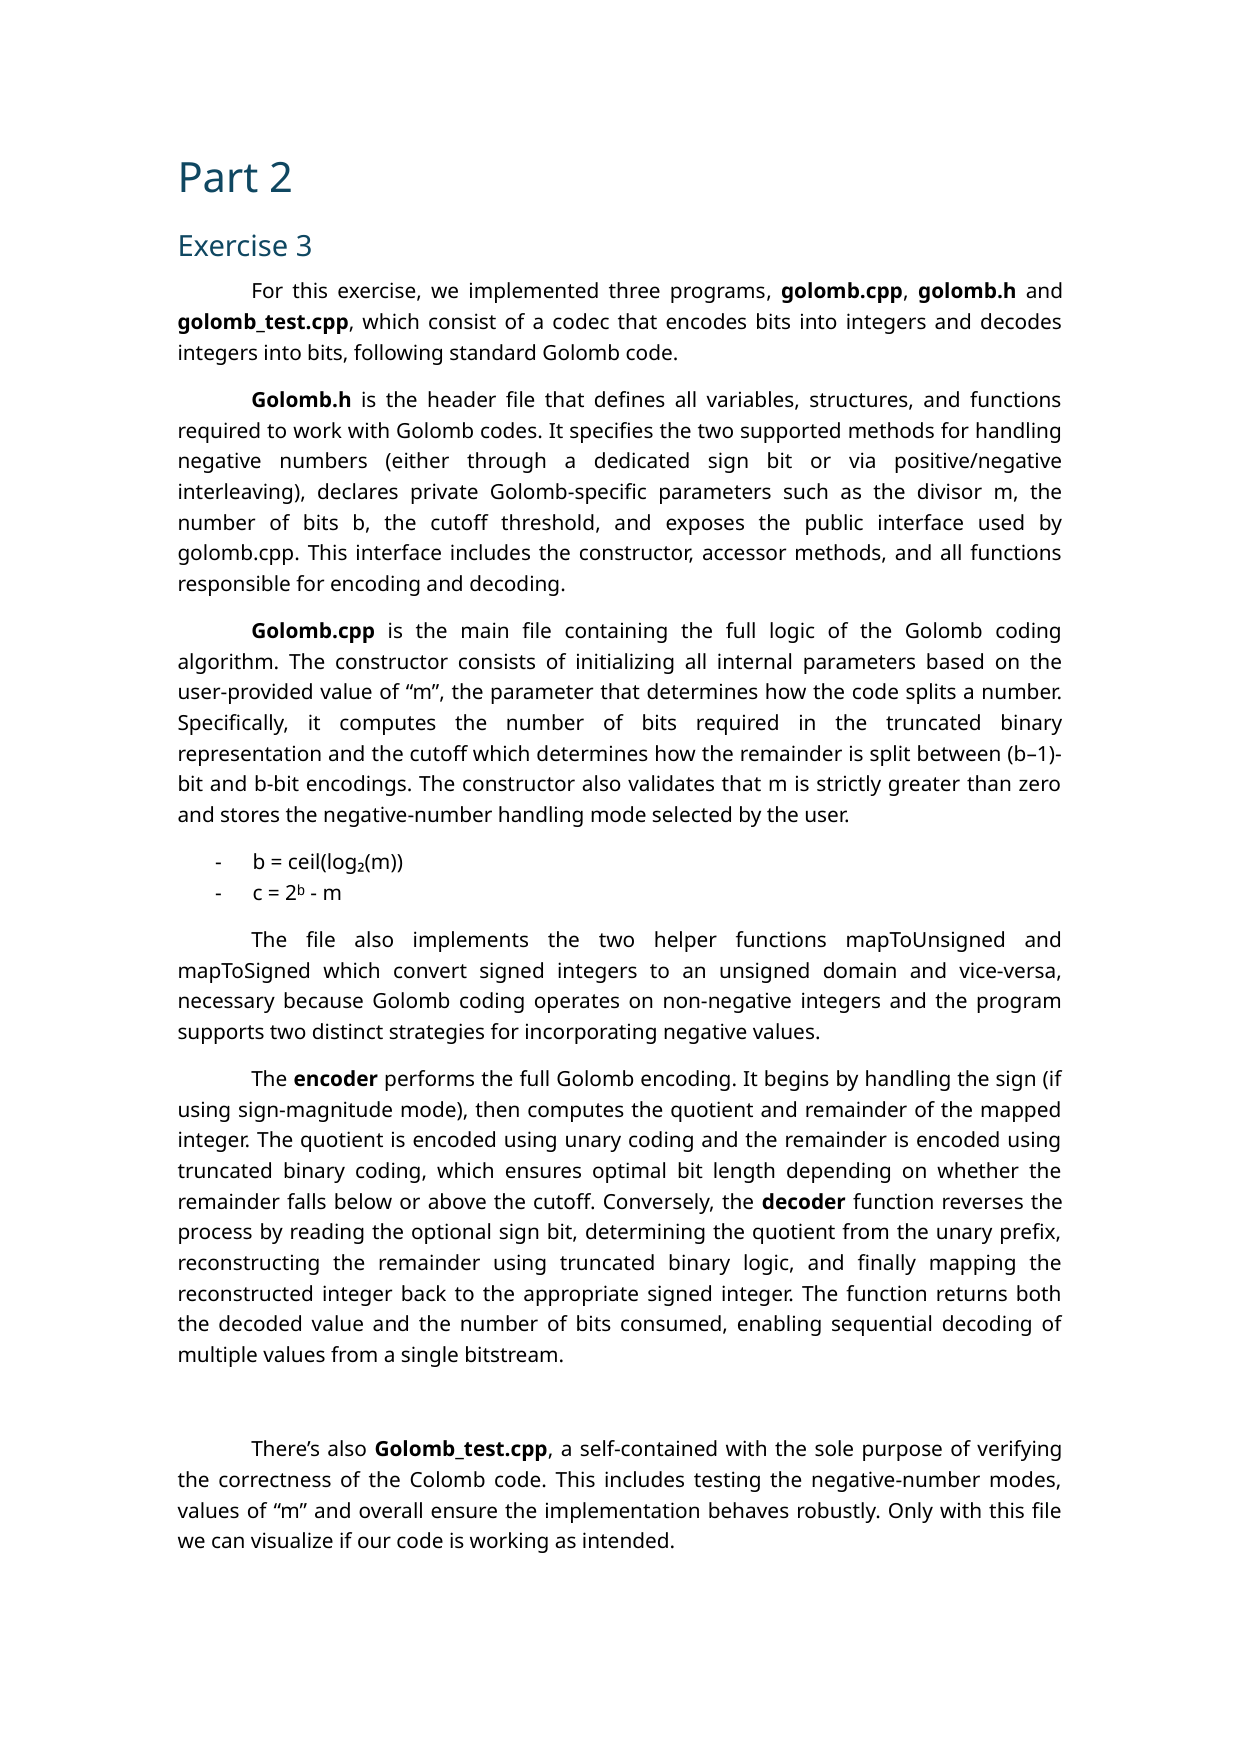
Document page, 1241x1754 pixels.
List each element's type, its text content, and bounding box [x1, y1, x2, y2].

text There’s also Golomb_test.cpp, a self-contained with the sole purpose of verifying the correctness of the Colomb code. This includes testing the negative-number modes, values of “m” and overall ensure the implementation behaves robustly. Only with this file we can visualize if our code is working as intended. [177, 1434, 1063, 1555]
text The encoder performs the full Golomb encoding. It begins by handling the sign (if using sign-magnitude mode), then computes the quotient and remainder of the mapped integer. The quotient is encoded using unary coding and the remainder is encoded using truncated binary coding, which ensures optimal bit length depending on whether the remainder falls below or above the cutoff. Conversely, the decoder function reverses the process by reading the optional sign bit, determining the quotient from the unary prefix, reconstructing the remainder using truncated binary logic, and finally mapping the reconstructed integer back to the appropriate signed integer. The function returns both the decoded value and the number of bits consumed, enabling sequential decoding of multiple values from a single bitstream. [177, 1064, 1063, 1368]
subtitle Part 2 [177, 148, 1063, 204]
text Golomb.h is the header file that defines all variables, structures, and functions required to work with Golomb codes. It specifies the two supported methods for handling negative numbers (either through a dedicated sign bit or via positive/negative interleaving), declares private Golomb-specific parameters such as the divisor m, the number of bits b, the cutoff threshold, and exposes the public interface used by golomb.cpp. This interface includes the constructor, accessor methods, and all functions responsible for encoding and decoding. [177, 385, 1063, 597]
list b = ceil(log₂(m)) [215, 847, 1063, 876]
text Golomb.cpp is the main file containing the full logic of the Golomb coding algorithm. The constructor consists of initializing all internal parameters based on the user-provided value of “m”, the parameter that determines how the code splits a number. Specifically, it computes the number of bits required in the truncated binary representation and the cutoff which determines how the remainder is split between (b–1)-bit and b-bit encodings. The constructor also validates that m is strictly greater than zero and stores the negative-number handling mode selected by the user. [177, 616, 1063, 828]
list c = 2ᵇ - m [215, 878, 1063, 906]
text For this exercise, we implemented three programs, golomb.cpp, golomb.h and golomb_test.cpp, which consist of a codec that encodes bits into integers and decodes integers into bits, following standard Golomb code. [177, 277, 1063, 366]
subtitle Exercise 3 [177, 226, 1063, 265]
text The file also implements the two helper functions mapToUnsigned and mapToSigned which convert signed integers to an unsigned domain and vice-versa, necessary because Golomb coding operates on non-negative integers and the program supports two distinct strategies for incorporating negative values. [177, 925, 1063, 1046]
